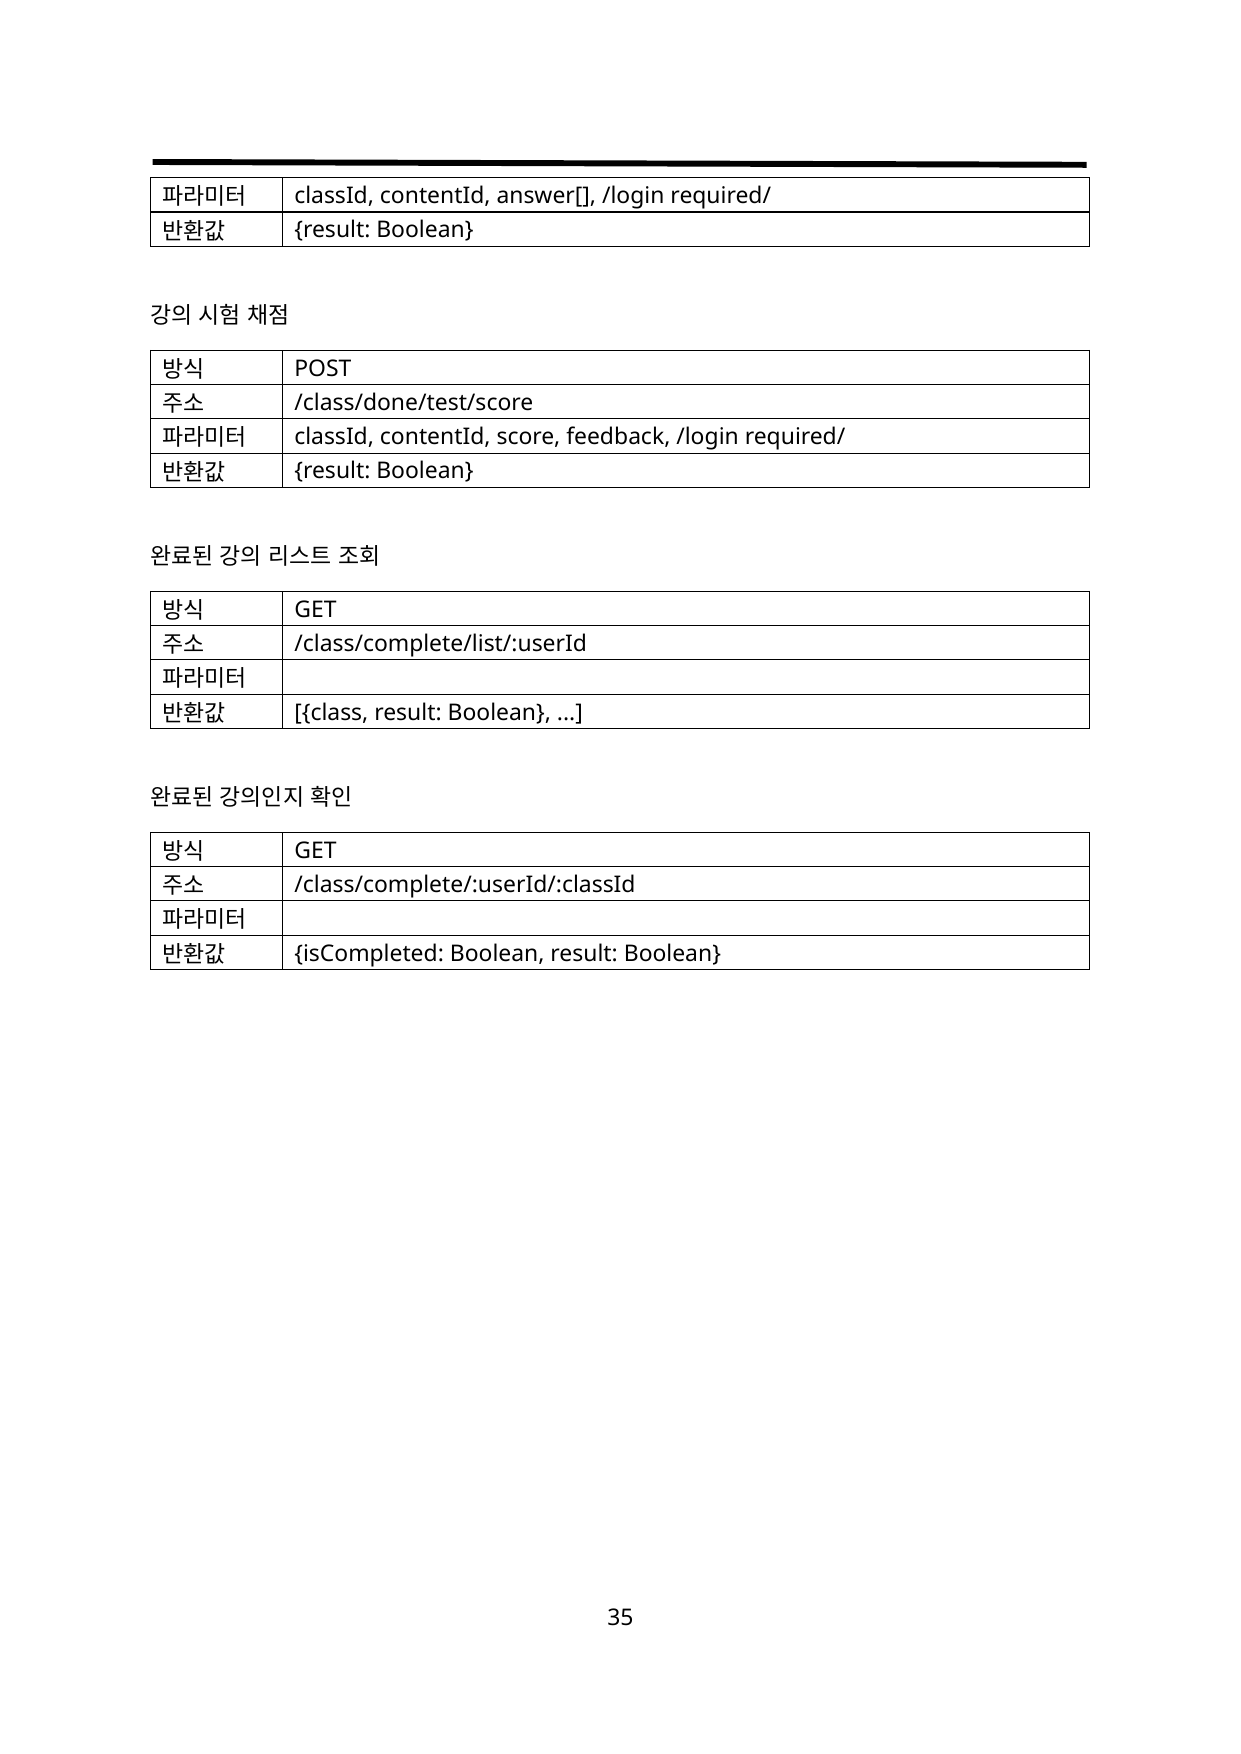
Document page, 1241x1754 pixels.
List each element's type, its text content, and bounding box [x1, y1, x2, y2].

table_header 방식 [151, 351, 282, 384]
table_cell /class/done/test/score [283, 385, 1089, 418]
table_cell 주소 [151, 385, 282, 418]
table_header GET [283, 833, 1089, 866]
table_cell 주소 [151, 867, 282, 900]
text 완료된 강의인지 확인 [150, 779, 1090, 812]
table_cell 반환값 [151, 454, 282, 487]
table_cell 반환값 [151, 695, 282, 728]
table_cell classId, contentId, answer[], /login required/ [283, 178, 1089, 211]
table_cell [283, 660, 1089, 693]
table_cell [283, 901, 1089, 934]
table_cell {result: Boolean} [283, 454, 1089, 487]
table_cell [{class, result: Boolean}, ...] [283, 695, 1089, 728]
table_cell {result: Boolean} [283, 213, 1089, 246]
table_cell 주소 [151, 626, 282, 659]
table_cell 파라미터 [151, 178, 282, 211]
table_cell /class/complete/list/:userId [283, 626, 1089, 659]
table_cell 파라미터 [151, 901, 282, 934]
table_header 방식 [151, 592, 282, 625]
table_header POST [283, 351, 1089, 384]
table_cell 파라미터 [151, 419, 282, 452]
text 강의 시험 채점 [150, 297, 1090, 330]
table_header 방식 [151, 833, 282, 866]
table_cell 반환값 [151, 936, 282, 969]
table_cell /class/complete/:userId/:classId [283, 867, 1089, 900]
table_cell 반환값 [151, 213, 282, 246]
text 완료된 강의 리스트 조회 [150, 538, 1090, 571]
table_cell classId, contentId, score, feedback, /login required/ [283, 419, 1089, 452]
table_cell 파라미터 [151, 660, 282, 693]
table_header GET [283, 592, 1089, 625]
table_cell {isCompleted: Boolean, result: Boolean} [283, 936, 1089, 969]
